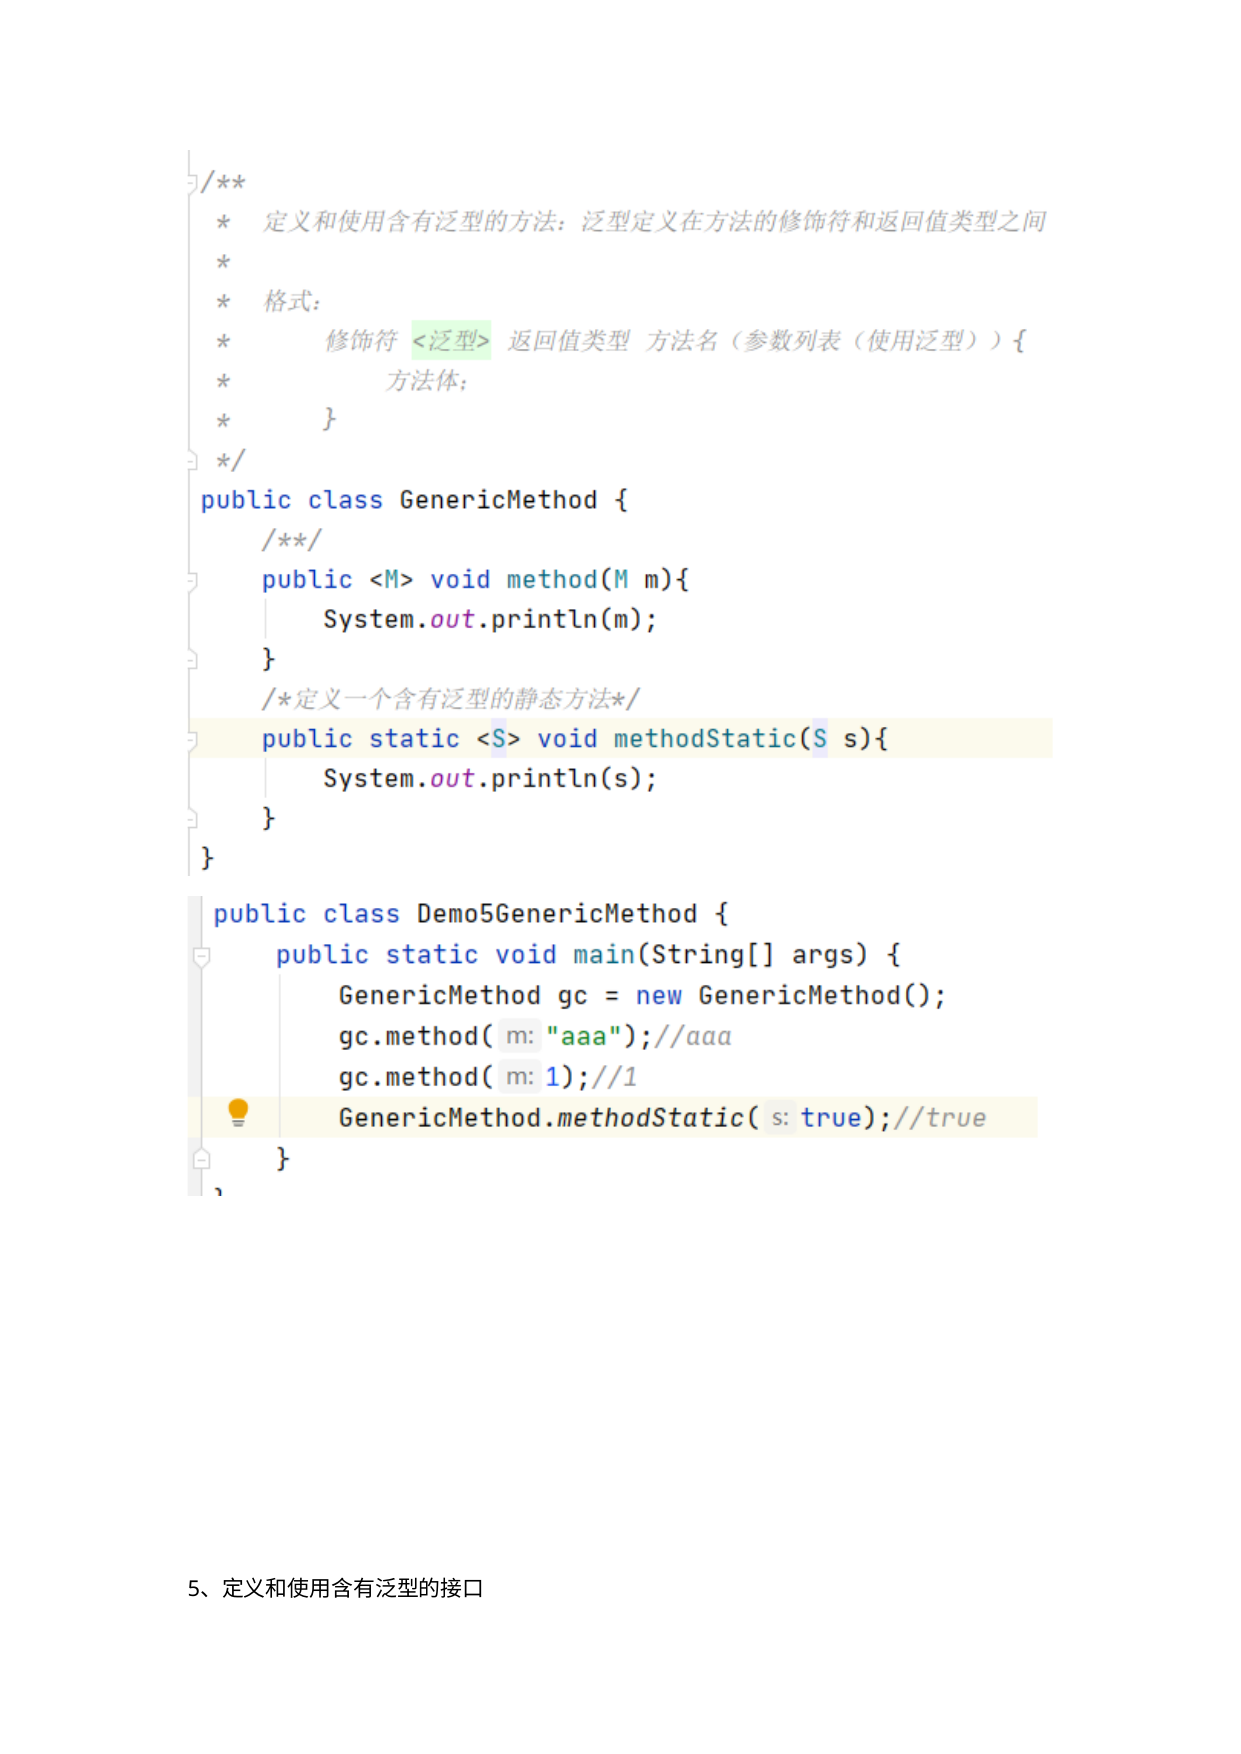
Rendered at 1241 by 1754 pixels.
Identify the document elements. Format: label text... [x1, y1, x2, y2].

text 5、定义和使用含有泛型的接口 [187, 1571, 1053, 1602]
picture [187, 150, 1053, 876]
picture [187, 896, 1038, 1196]
